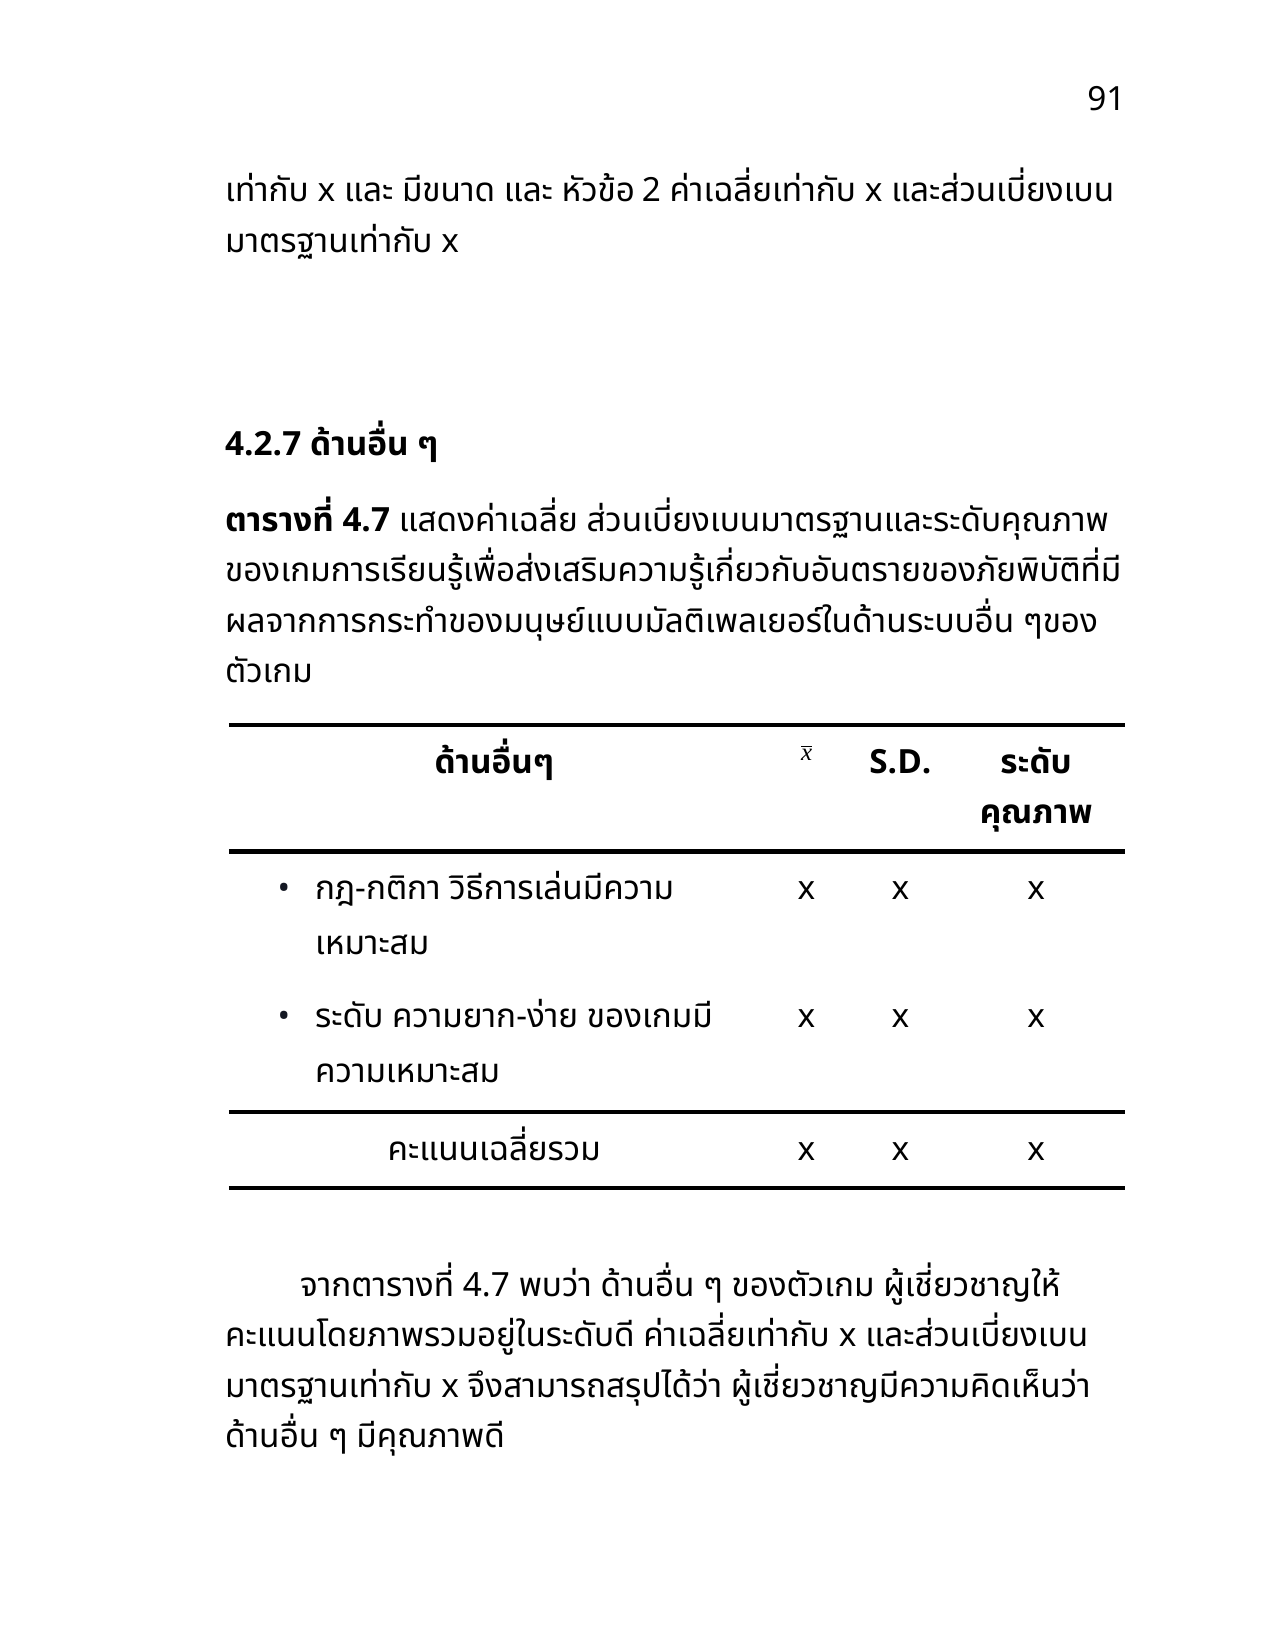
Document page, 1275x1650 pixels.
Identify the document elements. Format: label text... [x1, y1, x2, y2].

table_cell ระดับ ความยาก-ง่าย ของเกมมีความเหมาะสม [229, 982, 759, 1109]
table_cell x [853, 982, 947, 1109]
table_cell x [947, 1114, 1124, 1186]
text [225, 166, 1125, 267]
table_cell x [853, 854, 947, 982]
table_cell x [853, 1114, 947, 1186]
table_cell x [760, 854, 853, 982]
table_cell x [947, 982, 1124, 1109]
table_cell x [760, 982, 853, 1109]
table_cell x [760, 1114, 853, 1186]
table_cell กฎ-กติกา วิธีการเล่นมีความเหมาะสม [229, 854, 759, 982]
table_header S.D. [853, 727, 947, 849]
table_cell x [947, 854, 1124, 982]
table_header ด้านอื่นๆ [229, 727, 759, 849]
table_header [760, 727, 853, 849]
table_cell คะแนนเฉลี่ยรวม [229, 1114, 759, 1186]
text ตารางที่ 4.7 แสดงค่าเฉลี่ย ส่วนเบี่ยงเบนมาตรฐานและระดับคุณภาพของเกมการเรียนรู้เพื่อส่งเสริมความรู้เกี่ยวกับอันตรายของภัยพิบัติที่มีผลจากการกระทำของมนุษย์แบบมัลติเพลเยอร์ในด้านระบบอื่น ๆของตัวเกม [225, 496, 1125, 698]
text 4.2.7 ด้านอื่น ๆ [225, 420, 1125, 471]
text จากตารางที่ 4.7 พบว่า ด้านอื่น ๆ ของตัวเกม ผู้เชี่ยวชาญให้คะแนนโดยภาพรวมอยู่ในระดับดี ค่าเฉลี่ยเท่ากับ x และส่วนเบี่ยงเบนมาตรฐานเท่ากับ x จึงสามารถสรุปได้ว่า ผู้เชี่ยวชาญมีความคิดเห็นว่า ด้านอื่น ๆ มีคุณภาพดี [225, 1261, 1125, 1463]
table_header ระดับคุณภาพ [947, 727, 1124, 849]
